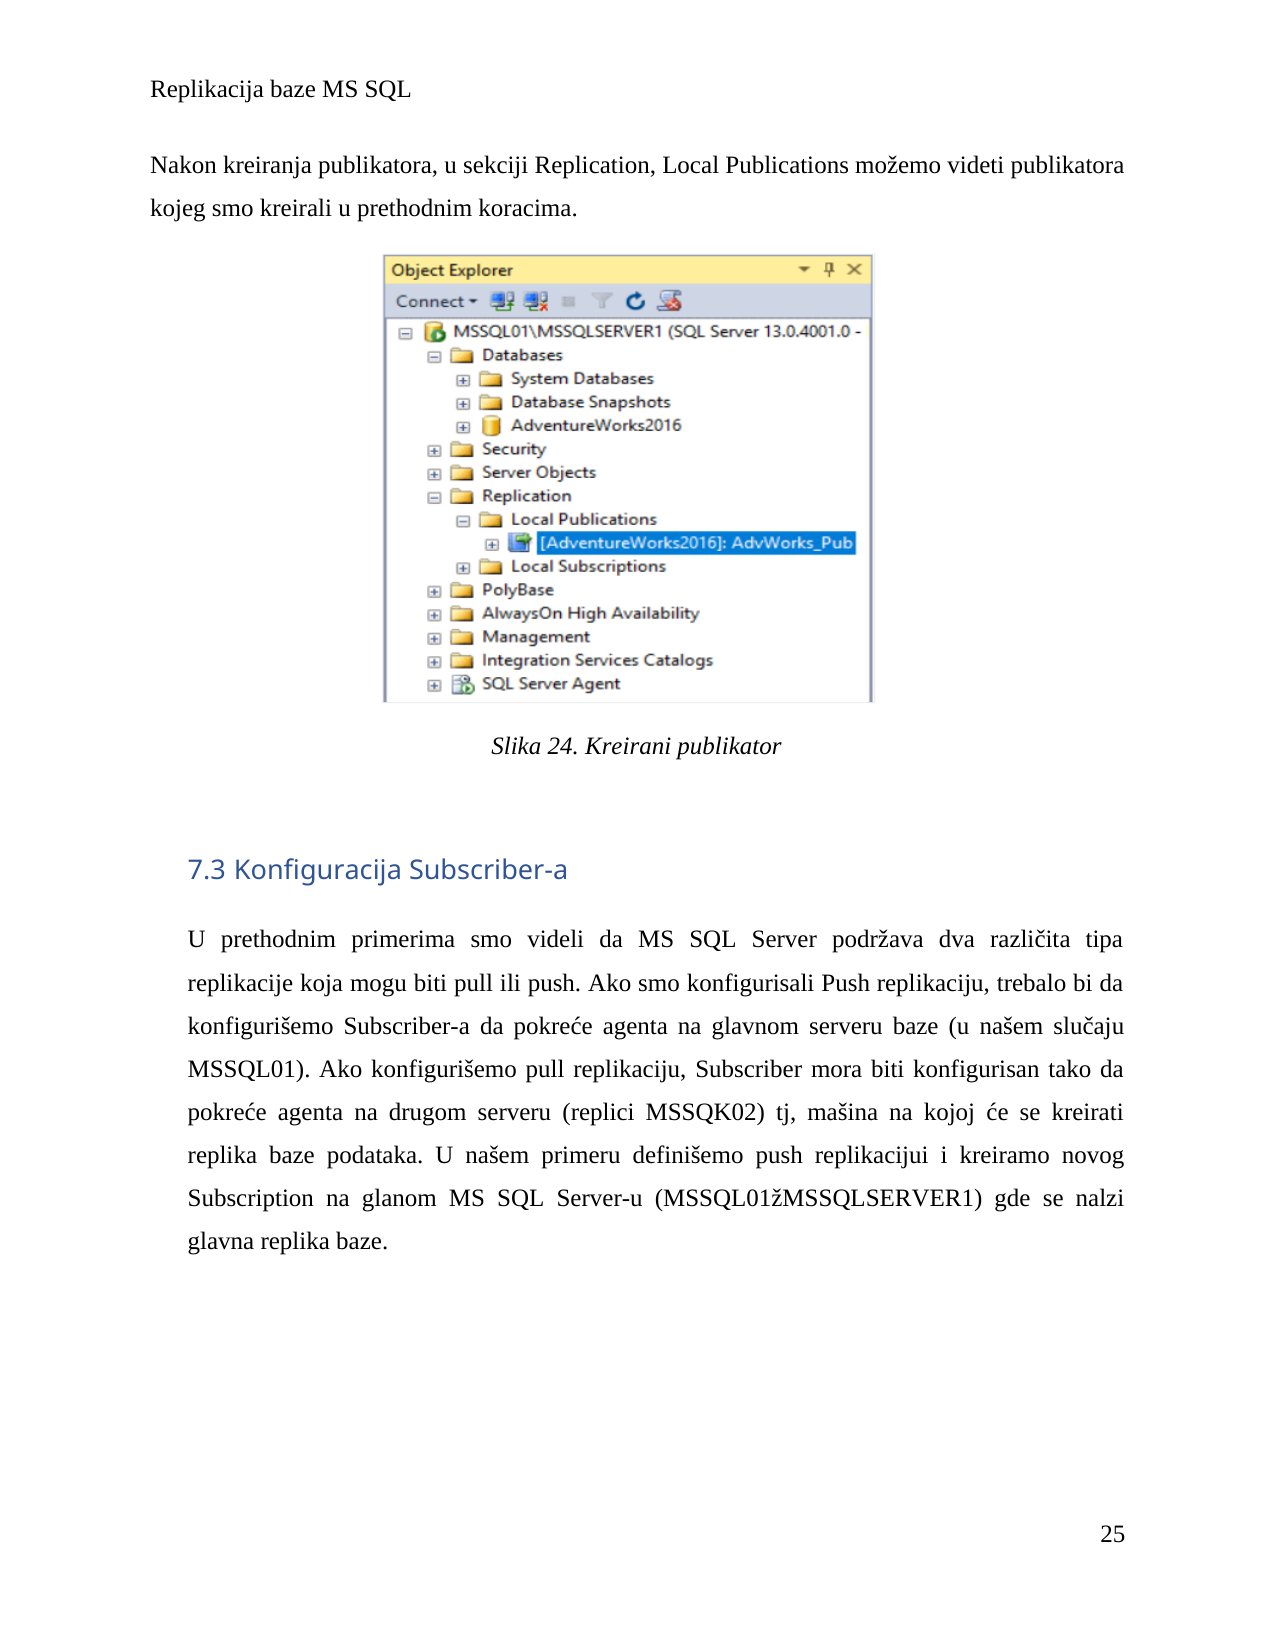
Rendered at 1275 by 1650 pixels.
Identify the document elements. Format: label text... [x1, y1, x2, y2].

text U prethodnim primerima smo videli da MS SQL Server podržava dva različita tipa replikacije koja mogu biti pull ili push. Ako smo konfigurisali Push replikaciju, trebalo bi da konfigurišemo Subscriber-a da pokreće agenta na glavnom serveru baze (u našem slučaju MSSQL01). Ako konfigurišemo pull replikaciju, Subscriber mora biti konfigurisan tako da pokreće agenta na drugom serveru (replici MSSQK02) tj, mašina na kojoj će se kreirati replika baze podataka. U našem primeru definišemo push replikacijui i kreiramo novog Subscription na glanom MS SQL Server-u (MSSQL01žMSSQLSERVER1) gde se nalzi glavna replika baze. [187, 924, 1125, 1255]
picture [296, 233, 953, 724]
text Nakon kreiranja publikatora, u sekciji Replication, Local Publications možemo videti publikatora kojeg smo kreirali u prethodnim koracima. [150, 150, 1125, 222]
text Slika 24. Kreirani publikator [150, 731, 1125, 760]
subtitle Konfiguracija Subscriber-a [187, 851, 1125, 888]
